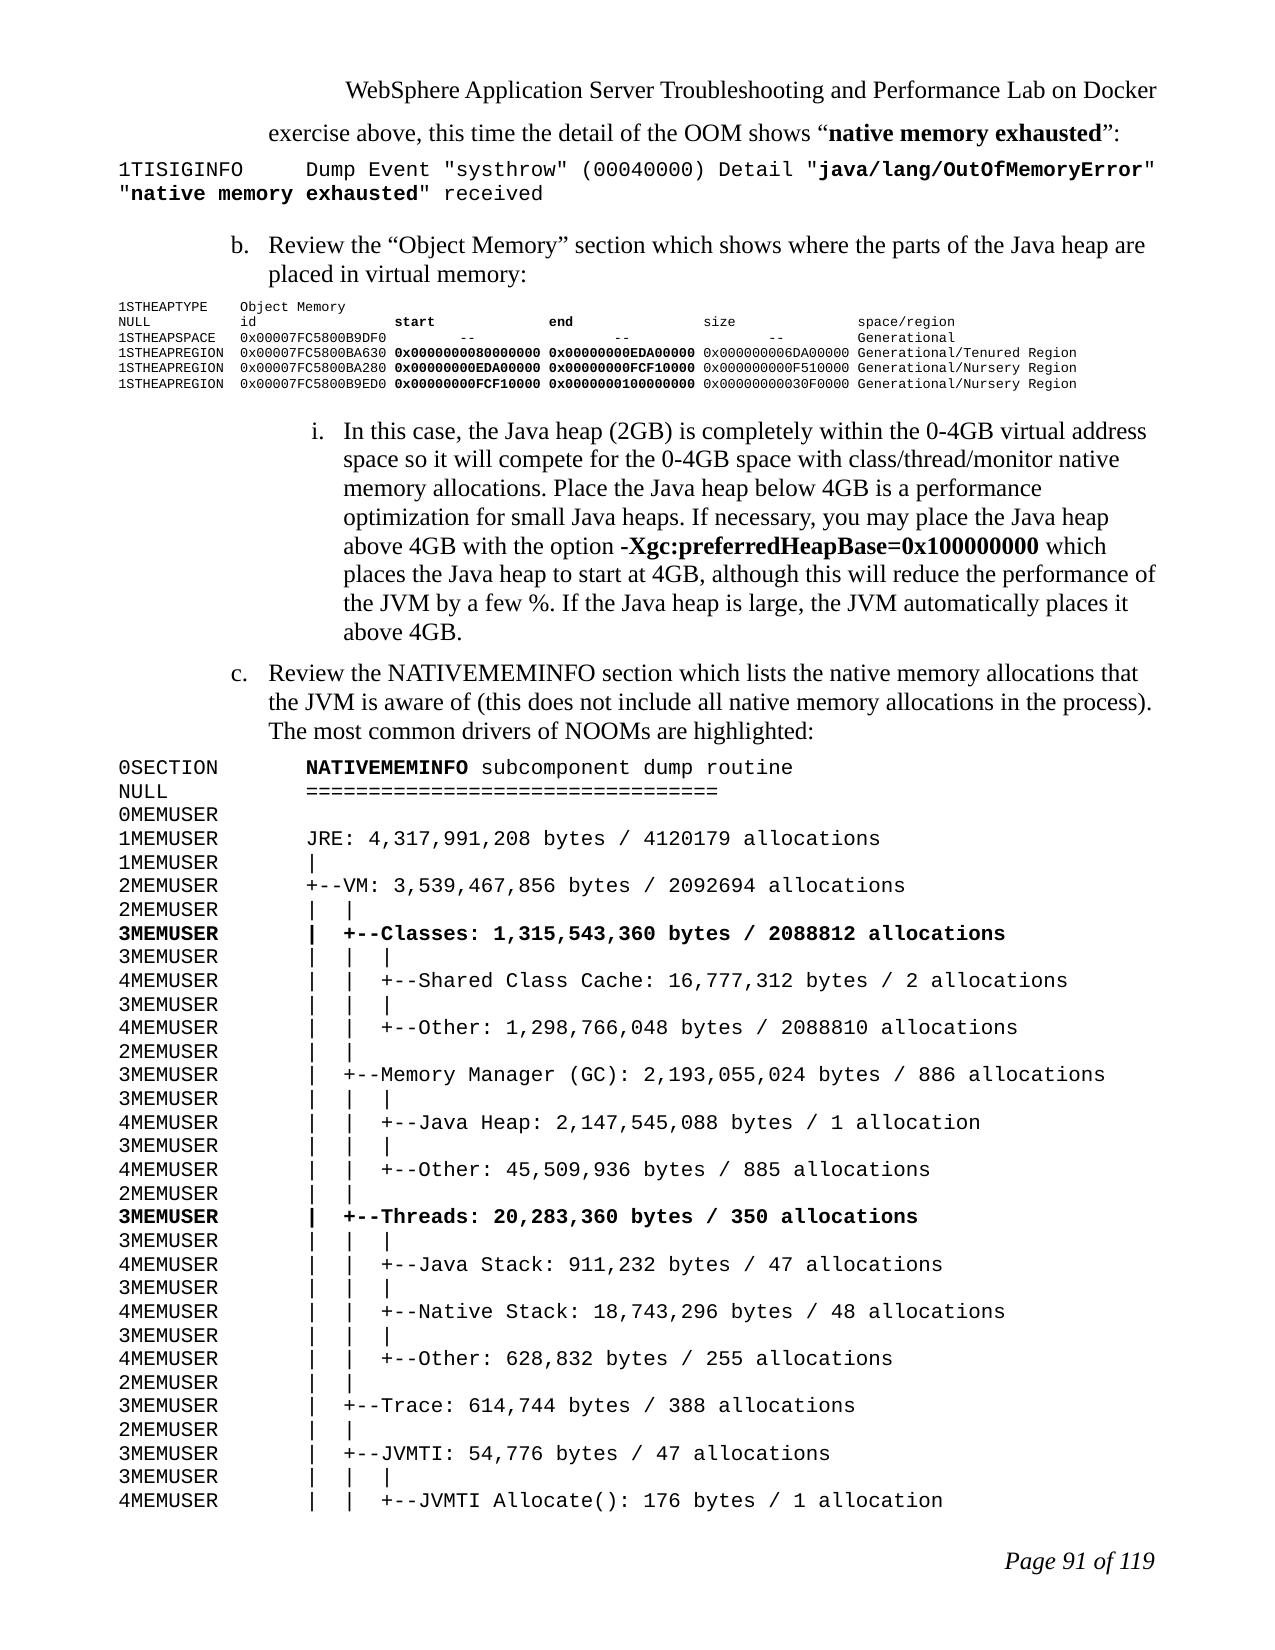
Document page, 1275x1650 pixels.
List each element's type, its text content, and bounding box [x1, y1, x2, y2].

text 3MEMUSER | | | [118, 1230, 1157, 1254]
text 3MEMUSER | | | [118, 1466, 1157, 1490]
text 1TISIGINFO Dump Event "systhrow" (00040000) Detail "java/lang/OutOfMemoryError" "native memory exhausted" received [118, 159, 1157, 230]
text 0MEMUSER [118, 804, 1157, 828]
text 3MEMUSER | +--Memory Manager (GC): 2,193,055,024 bytes / 886 allocations [118, 1064, 1157, 1088]
text 3MEMUSER | | | [118, 946, 1157, 970]
text 1MEMUSER JRE: 4,317,991,208 bytes / 4120179 allocations [118, 828, 1157, 852]
text 3MEMUSER | | | [118, 1135, 1157, 1159]
text 4MEMUSER | | +--Other: 1,298,766,048 bytes / 2088810 allocations [118, 1017, 1157, 1041]
text NULL ================================= [118, 781, 1157, 804]
list Review the NATIVEMEMINFO section which lists the native memory allocations that the JVM is aware of (this does not include all native memory allocations in the process). The most common drivers of NOOMs are highlighted: [231, 658, 1157, 744]
text 4MEMUSER | | +--Other: 45,509,936 bytes / 885 allocations [118, 1159, 1157, 1183]
text 4MEMUSER | | +--Shared Class Cache: 16,777,312 bytes / 2 allocations [118, 970, 1157, 993]
text 2MEMUSER | | [118, 1372, 1157, 1396]
text 3MEMUSER | +--Classes: 1,315,543,360 bytes / 2088812 allocations [118, 923, 1157, 946]
text 3MEMUSER | +--JVMTI: 54,776 bytes / 47 allocations [118, 1443, 1157, 1466]
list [231, 118, 1157, 147]
text 2MEMUSER +--VM: 3,539,467,856 bytes / 2092694 allocations [118, 875, 1157, 899]
text 4MEMUSER | | +--Native Stack: 18,743,296 bytes / 48 allocations [118, 1301, 1157, 1324]
list Review the “Object Memory” section which shows where the parts of the Java heap are placed in virtual memory: [231, 230, 1157, 288]
text 1MEMUSER | [118, 852, 1157, 875]
text 3MEMUSER | | | [118, 1088, 1157, 1112]
text 3MEMUSER | +--Threads: 20,283,360 bytes / 350 allocations [118, 1206, 1157, 1230]
text 2MEMUSER | | [118, 1183, 1157, 1206]
text 3MEMUSER | | | [118, 1324, 1157, 1348]
text 1STHEAPSPACE 0x00007FC5800B9DF0 -- -- -- Generational [118, 331, 1157, 346]
text NULL id start end size space/region [118, 316, 1157, 331]
text 1STHEAPREGION 0x00007FC5800B9ED0 0x00000000FCF10000 0x0000000100000000 0x00000000030F0000 Generational/Nursery Region [118, 377, 1157, 416]
text 1STHEAPREGION 0x00007FC5800BA280 0x00000000EDA00000 0x00000000FCF10000 0x000000000F510000 Generational/Nursery Region [118, 362, 1157, 377]
text 4MEMUSER | | +--Java Heap: 2,147,545,088 bytes / 1 allocation [118, 1112, 1157, 1135]
text 1STHEAPTYPE Object Memory [118, 300, 1157, 316]
text 2MEMUSER | | [118, 899, 1157, 923]
list In this case, the Java heap (2GB) is completely within the 0-4GB virtual address space so it will compete for the 0-4GB space with class/thread/monitor native memory allocations. Place the Java heap below 4GB is a performance optimization for small Java heaps. If necessary, you may place the Java heap above 4GB with the option -Xgc:preferredHeapBase=0x100000000 which places the Java heap to start at 4GB, although this will reduce the performance of the JVM by a few %. If the Java heap is large, the JVM automatically places it above 4GB. [324, 416, 1157, 646]
text 3MEMUSER | +--Trace: 614,744 bytes / 388 allocations [118, 1396, 1157, 1419]
text 3MEMUSER | | | [118, 1277, 1157, 1301]
text 4MEMUSER | | +--Java Stack: 911,232 bytes / 47 allocations [118, 1254, 1157, 1277]
text 3MEMUSER | | | [118, 993, 1157, 1017]
text 2MEMUSER | | [118, 1419, 1157, 1443]
text 0SECTION NATIVEMEMINFO subcomponent dump routine [118, 757, 1157, 781]
text 4MEMUSER | | +--JVMTI Allocate(): 176 bytes / 1 allocation [118, 1490, 1157, 1514]
text 1STHEAPREGION 0x00007FC5800BA630 0x0000000080000000 0x00000000EDA00000 0x000000006DA00000 Generational/Tenured Region [118, 346, 1157, 362]
text 2MEMUSER | | [118, 1041, 1157, 1064]
text 4MEMUSER | | +--Other: 628,832 bytes / 255 allocations [118, 1348, 1157, 1372]
